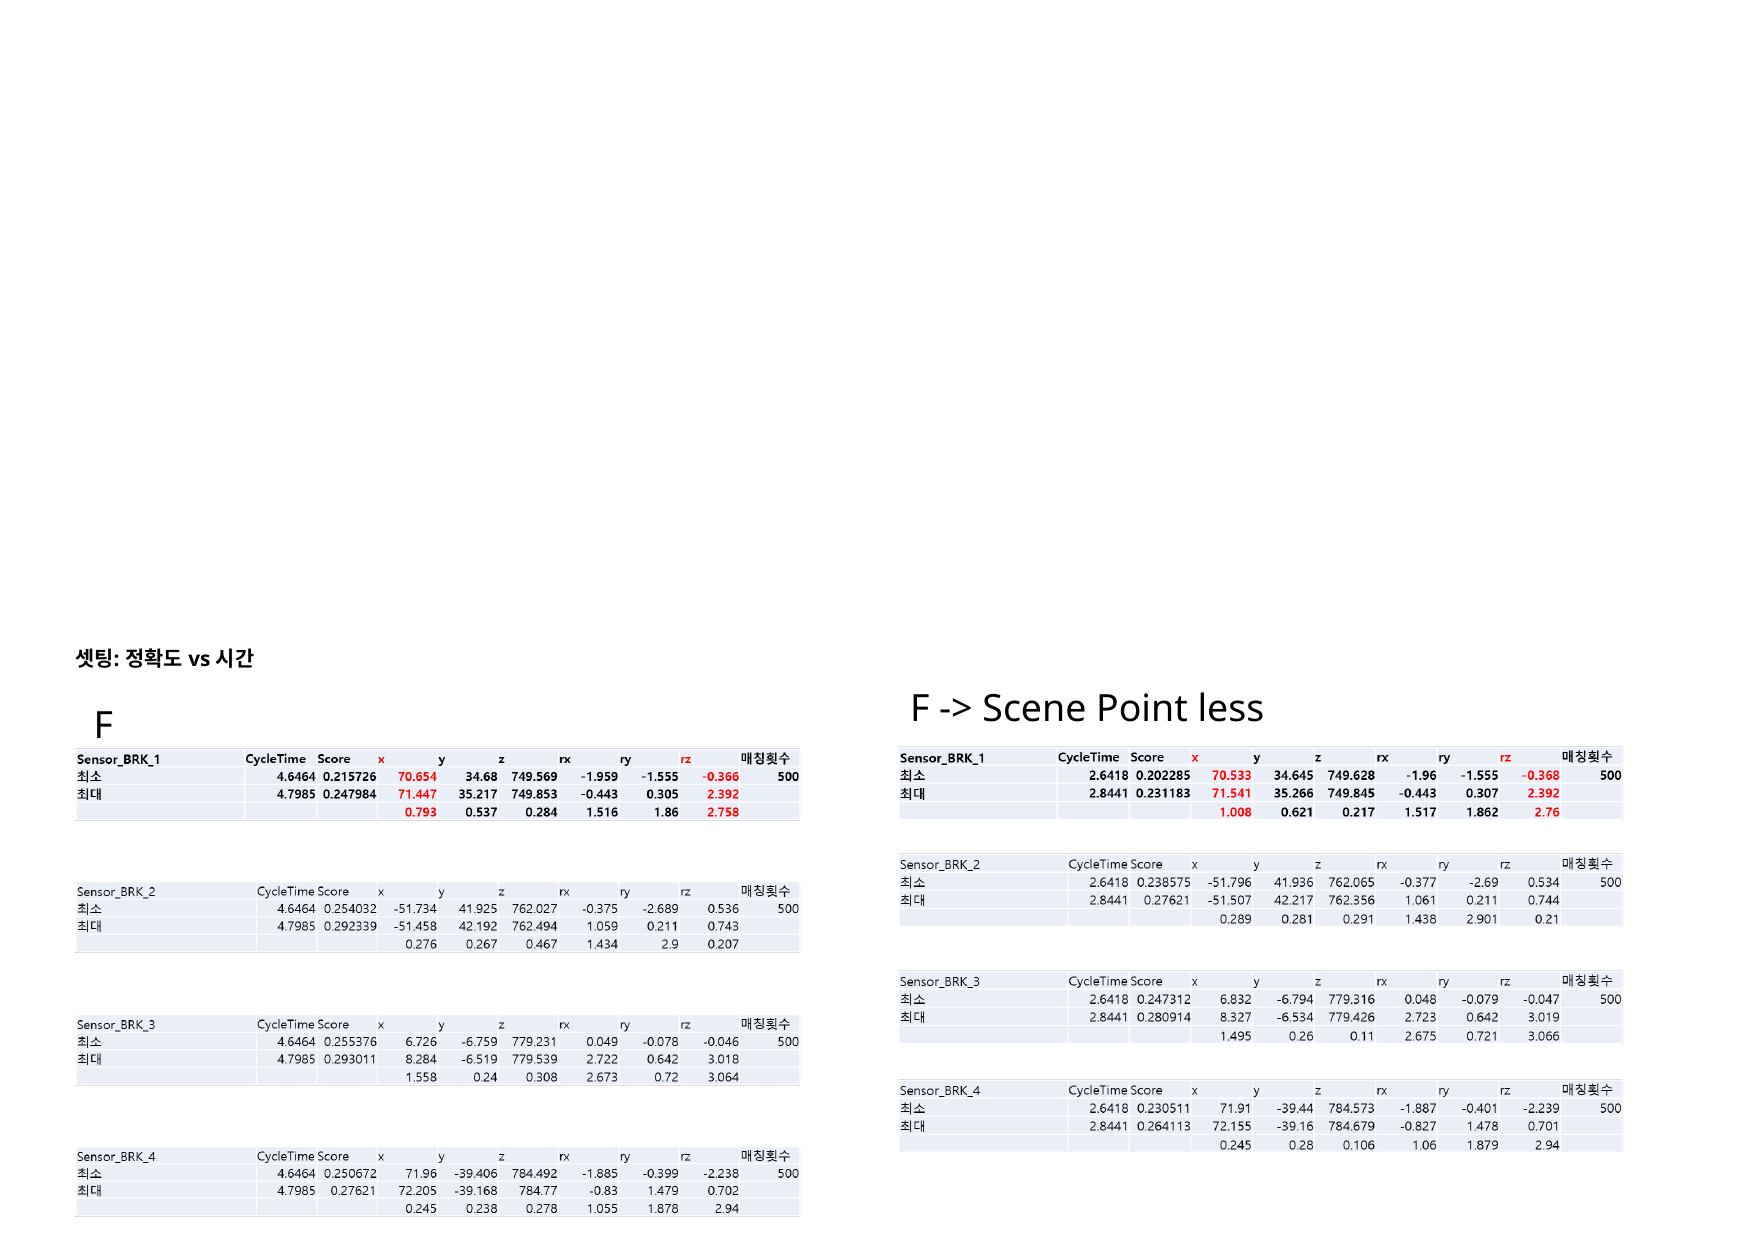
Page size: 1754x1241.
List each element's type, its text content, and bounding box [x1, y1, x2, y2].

picture [898, 1078, 1623, 1160]
picture [75, 747, 801, 827]
picture [898, 970, 1623, 1051]
picture [898, 745, 1623, 827]
picture [75, 879, 801, 959]
picture [75, 1144, 801, 1223]
picture [898, 852, 1623, 934]
picture [75, 1012, 801, 1092]
text 셋팅: 정확도 vs 시간 [75, 642, 1679, 673]
